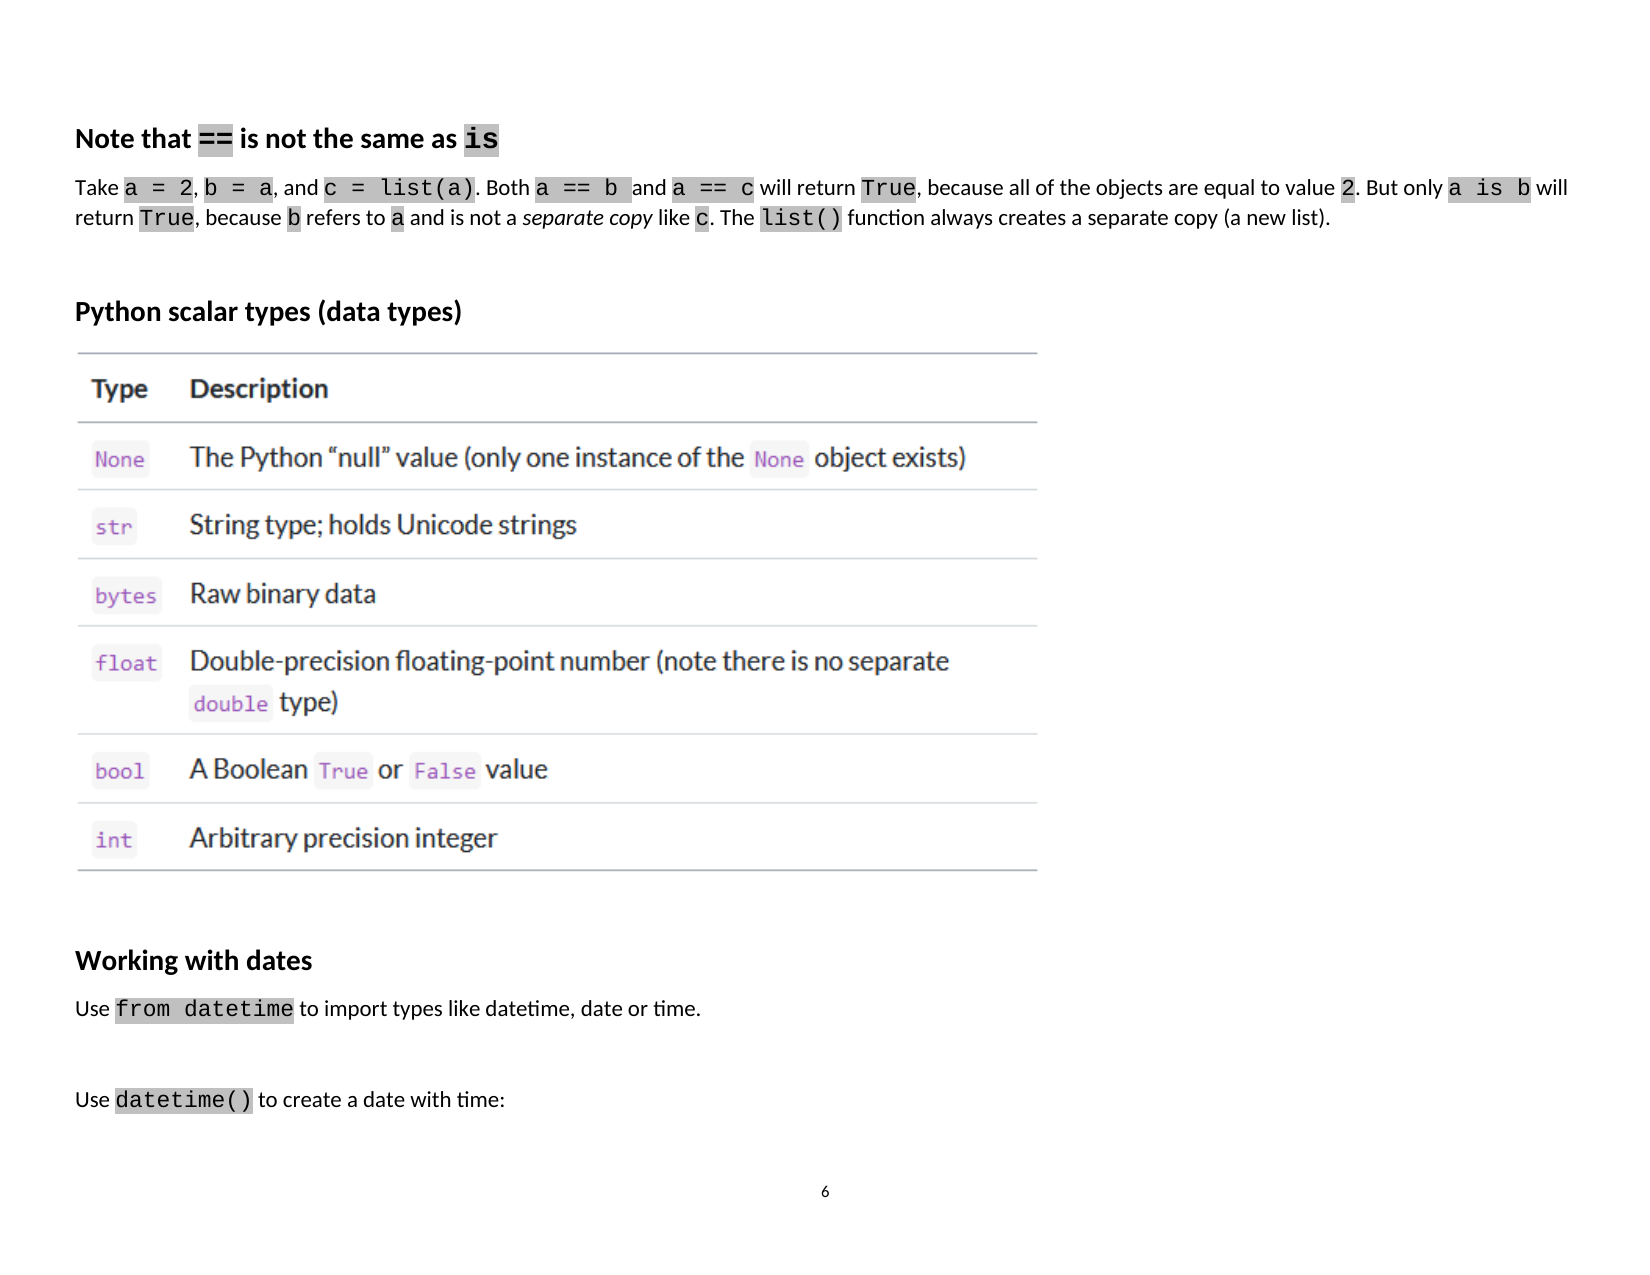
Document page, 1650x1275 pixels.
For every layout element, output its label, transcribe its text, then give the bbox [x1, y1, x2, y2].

text Take a = 2, b = a, and c = list(a). Both a == b and a == c will return True, because all of the objects are equal to value 2. But only a is b will return True, because b refers to a and is not a separate copy like c. The list() function always creates a separate copy (a new list). [75, 173, 1575, 232]
text Working with dates [75, 942, 1575, 978]
text Use from datetime to import types like datetime, date or time. [75, 994, 1575, 1024]
text Python scalar types (data types) [75, 293, 1575, 329]
text Note that == is not the same as is [75, 120, 1575, 157]
picture [75, 345, 1047, 876]
text Use datetime() to create a date with time: [75, 1085, 1575, 1114]
